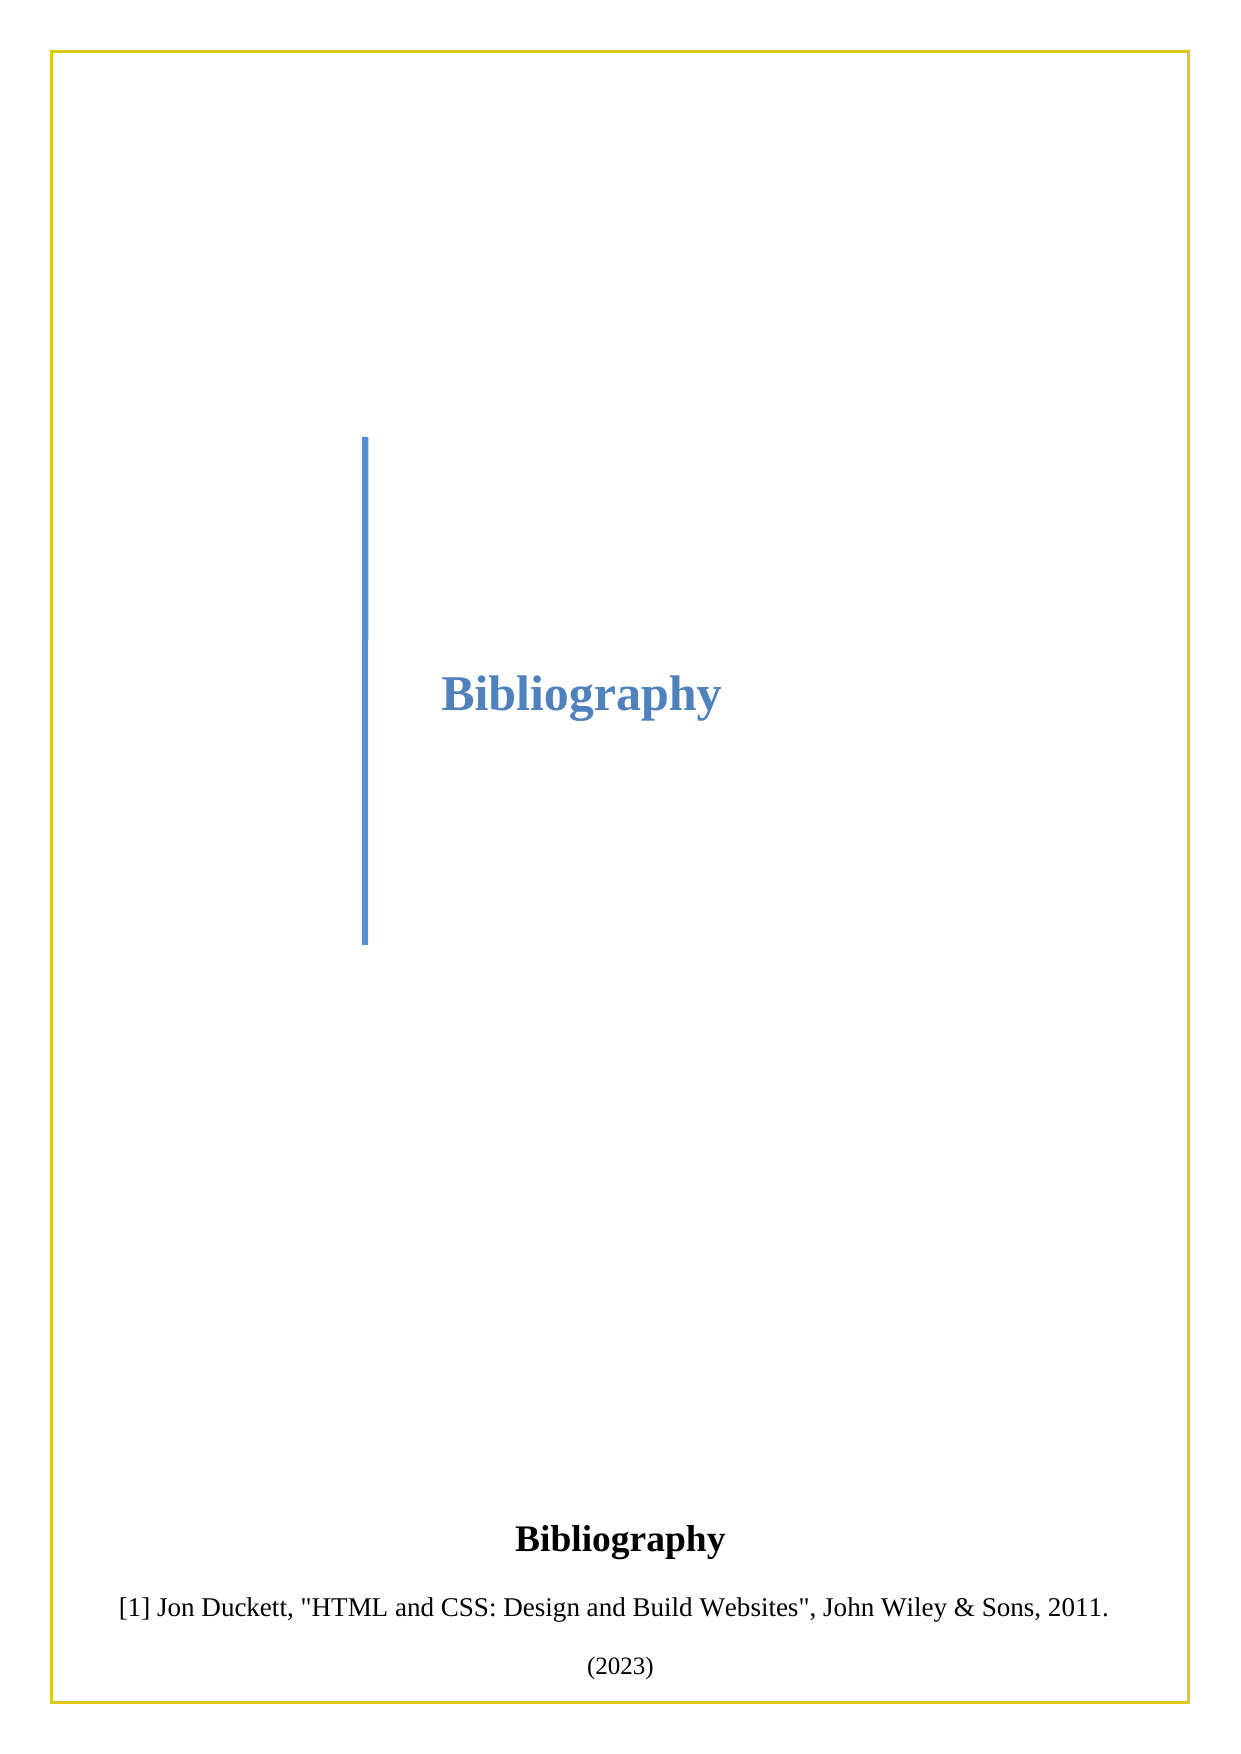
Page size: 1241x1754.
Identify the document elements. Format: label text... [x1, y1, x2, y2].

list Jon Duckett, "HTML and CSS: Design and Build Websites", John Wiley & Sons, 2011. [118, 1591, 1122, 1622]
subtitle Bibliography [118, 1517, 1122, 1560]
